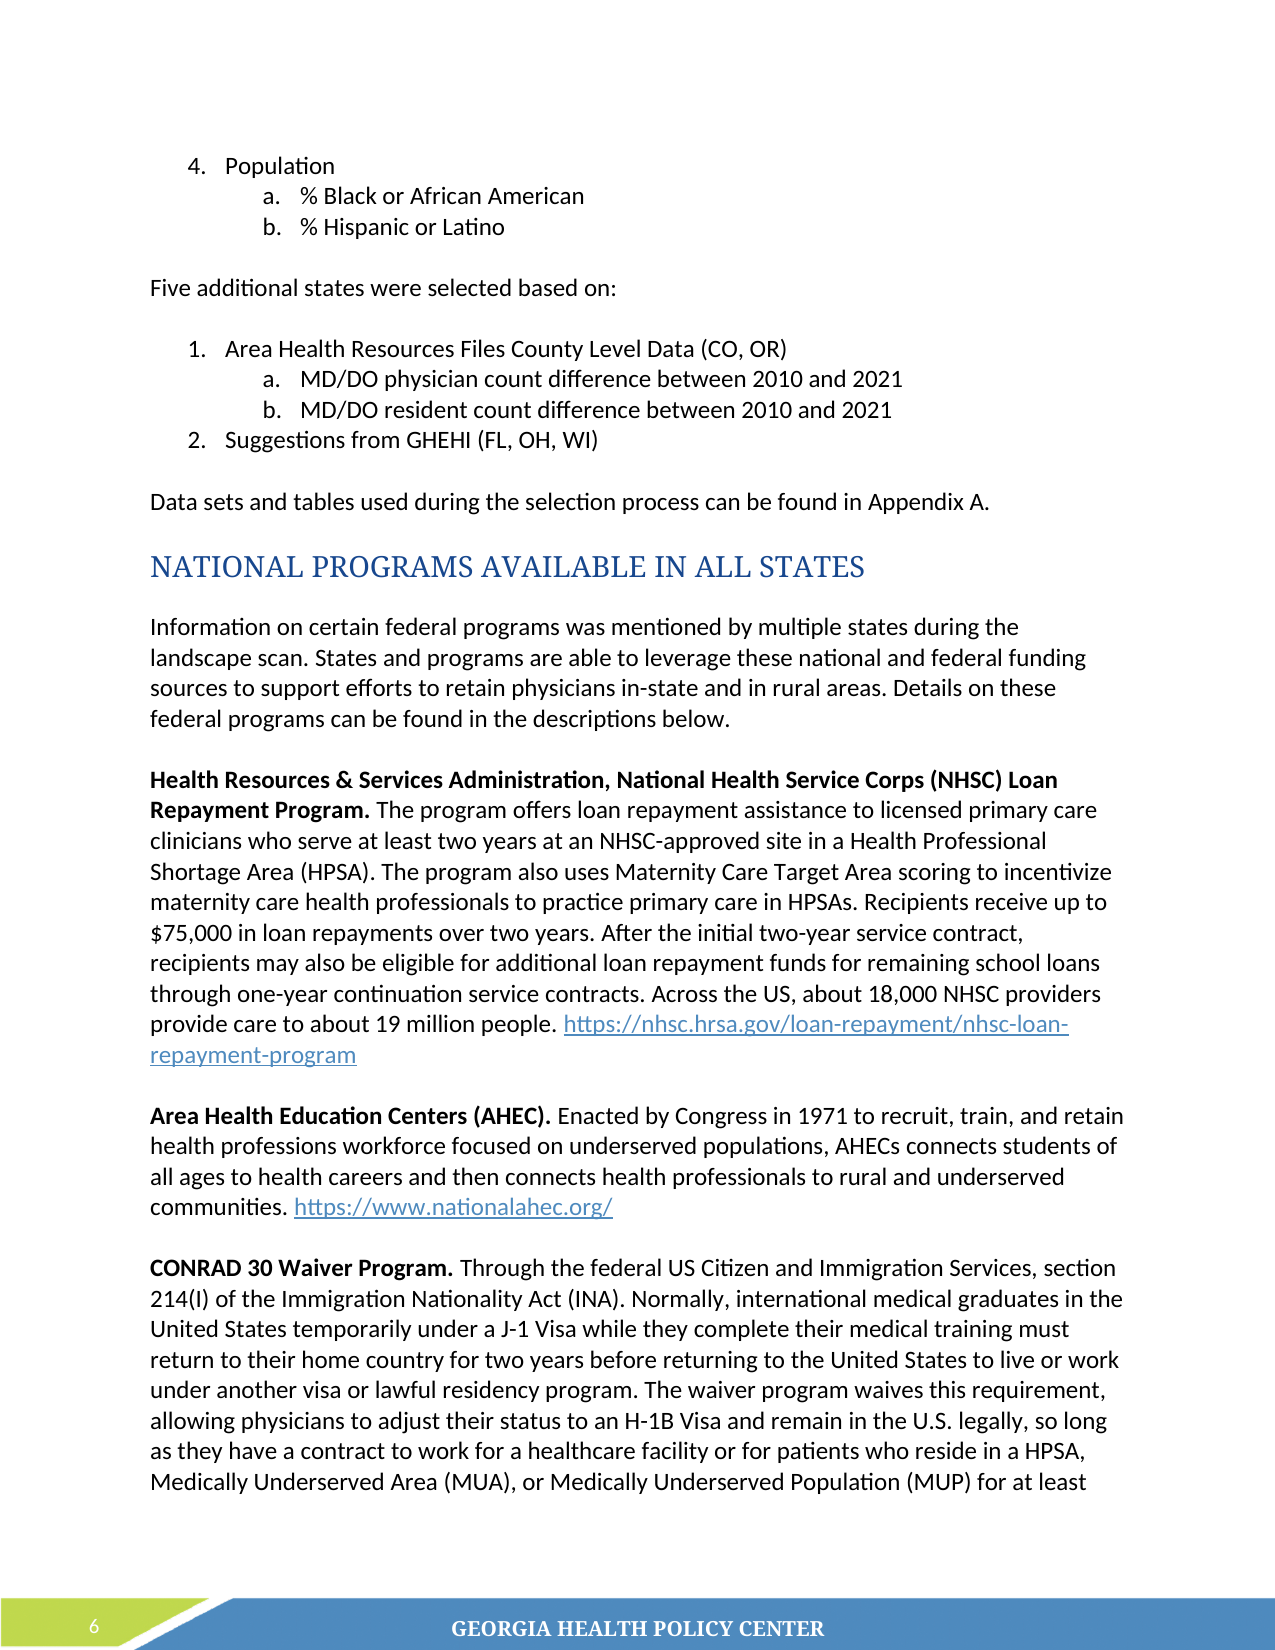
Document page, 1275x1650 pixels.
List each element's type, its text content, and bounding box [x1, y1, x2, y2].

list % Hispanic or Latino [262, 211, 1125, 242]
list Population [187, 150, 1125, 181]
text Five additional states were selected based on: [150, 272, 1125, 303]
list % Black or African American [262, 181, 1125, 211]
text Data sets and tables used during the selection process can be found in Appendix A. [150, 486, 1125, 516]
subtitle National Programs Available in All States [150, 547, 1125, 586]
list MD/DO resident count difference between 2010 and 2021 [262, 394, 1125, 425]
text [150, 1252, 1125, 1497]
text Information on certain federal programs was mentioned by multiple states during the landscape scan. States and programs are able to leverage these national and federal funding sources to support efforts to retain physicians in-state and in rural areas. Details on these federal programs can be found in the descriptions below. [150, 611, 1125, 733]
list MD/DO physician count difference between 2010 and 2021 [262, 364, 1125, 394]
text Area Health Education Centers (AHEC). Enacted by Congress in 1971 to recruit, train, and retain health professions workforce focused on underserved populations, AHECs connects students of all ages to health careers and then connects health professionals to rural and underserved communities. https://www.nationalahec.org/ [150, 1100, 1125, 1222]
list Area Health Resources Files County Level Data (CO, OR) [187, 333, 1125, 364]
list Suggestions from GHEHI (FL, OH, WI) [187, 425, 1125, 455]
picture [0, 1597, 1275, 1650]
text Health Resources & Services Administration, National Health Service Corps (NHSC) Loan Repayment Program. The program offers loan repayment assistance to licensed primary care clinicians who serve at least two years at an NHSC-approved site in a Health Professional Shortage Area (HPSA). The program also uses Maternity Care Target Area scoring to incentivize maternity care health professionals to practice primary care in HPSAs. Recipients receive up to $75,000 in loan repayments over two years. After the initial two-year service contract, recipients may also be eligible for additional loan repayment funds for remaining school loans through one-year continuation service contracts. Across the US, about 18,000 NHSC providers provide care to about 19 million people. https://nhsc.hrsa.gov/loan-repayment/nhsc-loan-repayment-program [150, 764, 1125, 1069]
